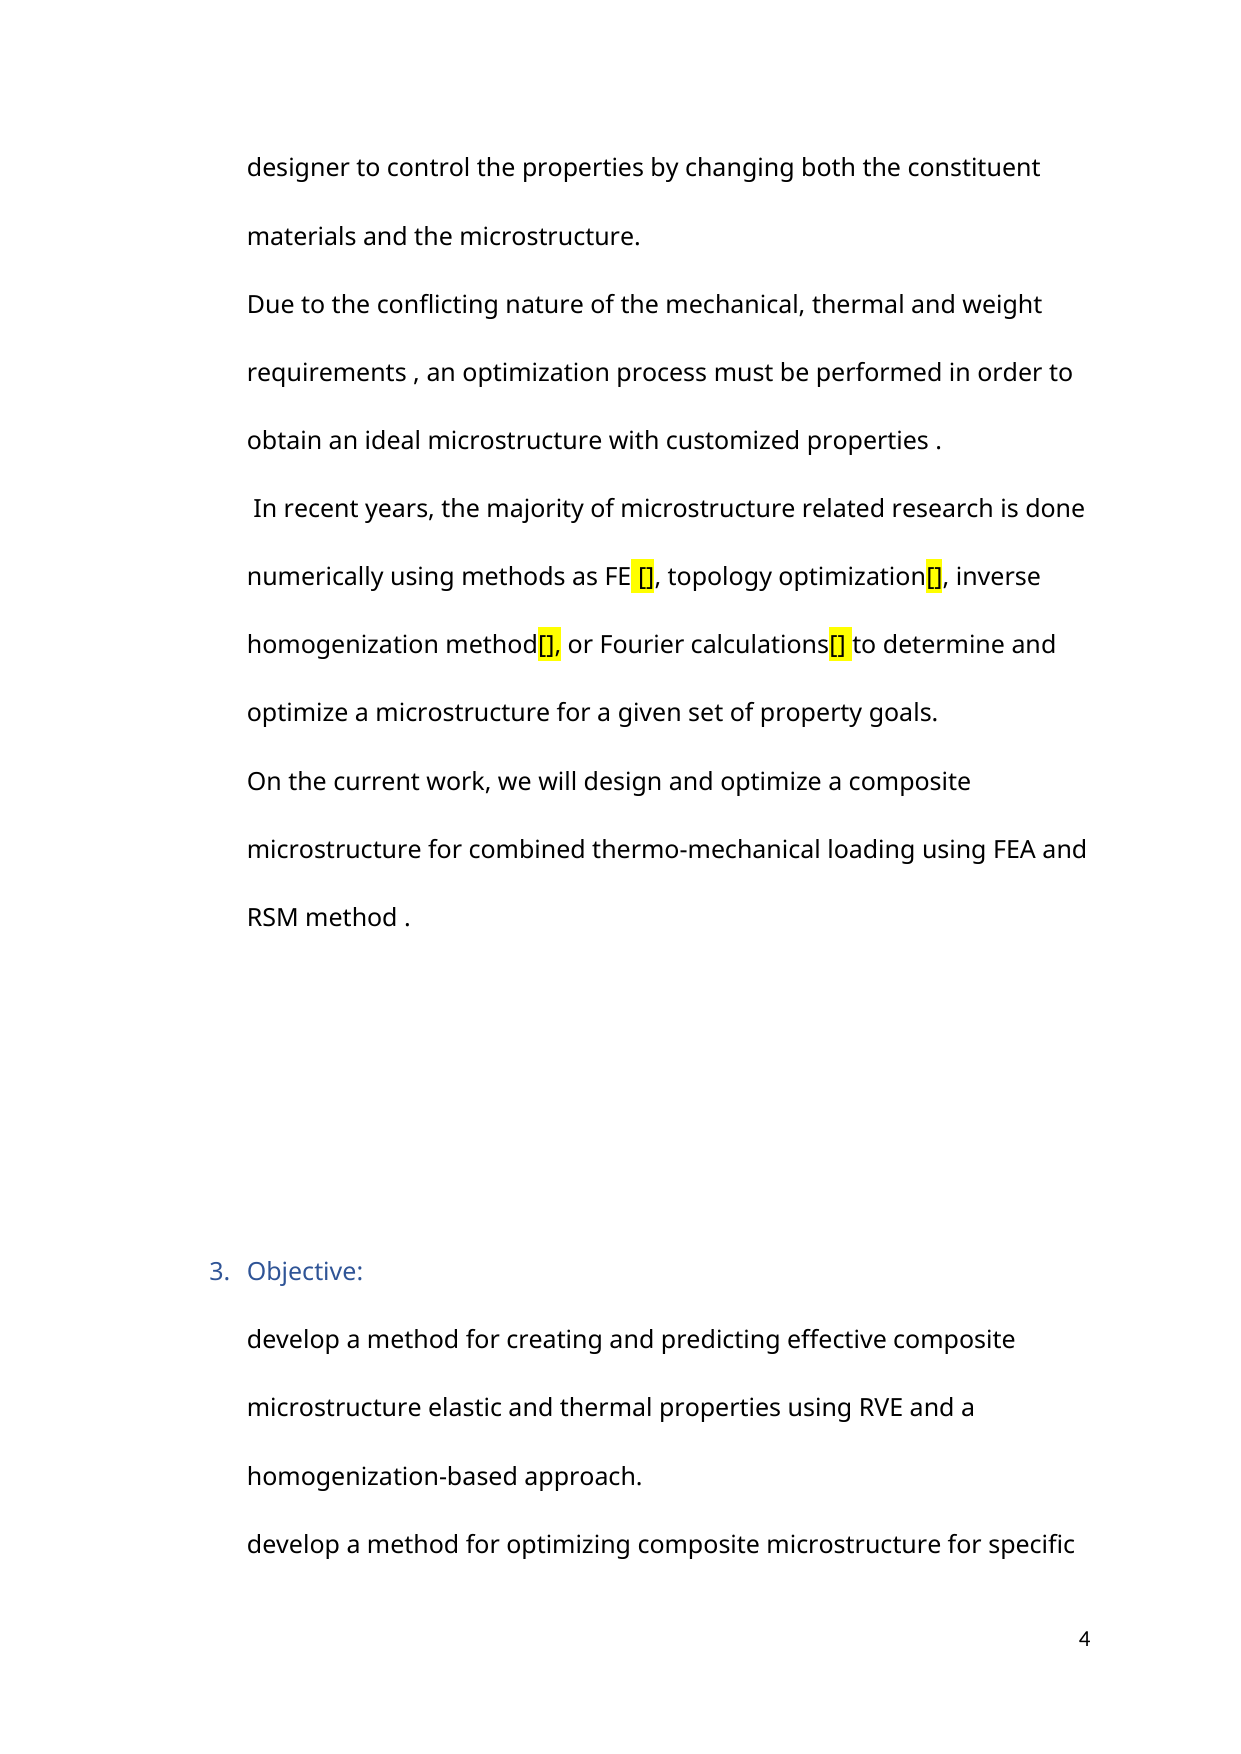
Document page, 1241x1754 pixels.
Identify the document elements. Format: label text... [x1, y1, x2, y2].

list Due to the conflicting nature of the mechanical, thermal and weight requirements , an optimization process must be performed in order to obtain an ideal microstructure with customized properties . [247, 286, 1090, 457]
list In recent years, the majority of microstructure related research is done numerically using methods as FE [], topology optimization[], inverse homogenization method[], or Fourier calculations[] to determine and optimize a microstructure for a given set of property goals. On the current work, we will design and optimize a composite microstructure for combined thermo-mechanical loading using FEA and RSM method . [247, 491, 1090, 989]
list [209, 1254, 1090, 1560]
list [247, 150, 1090, 252]
